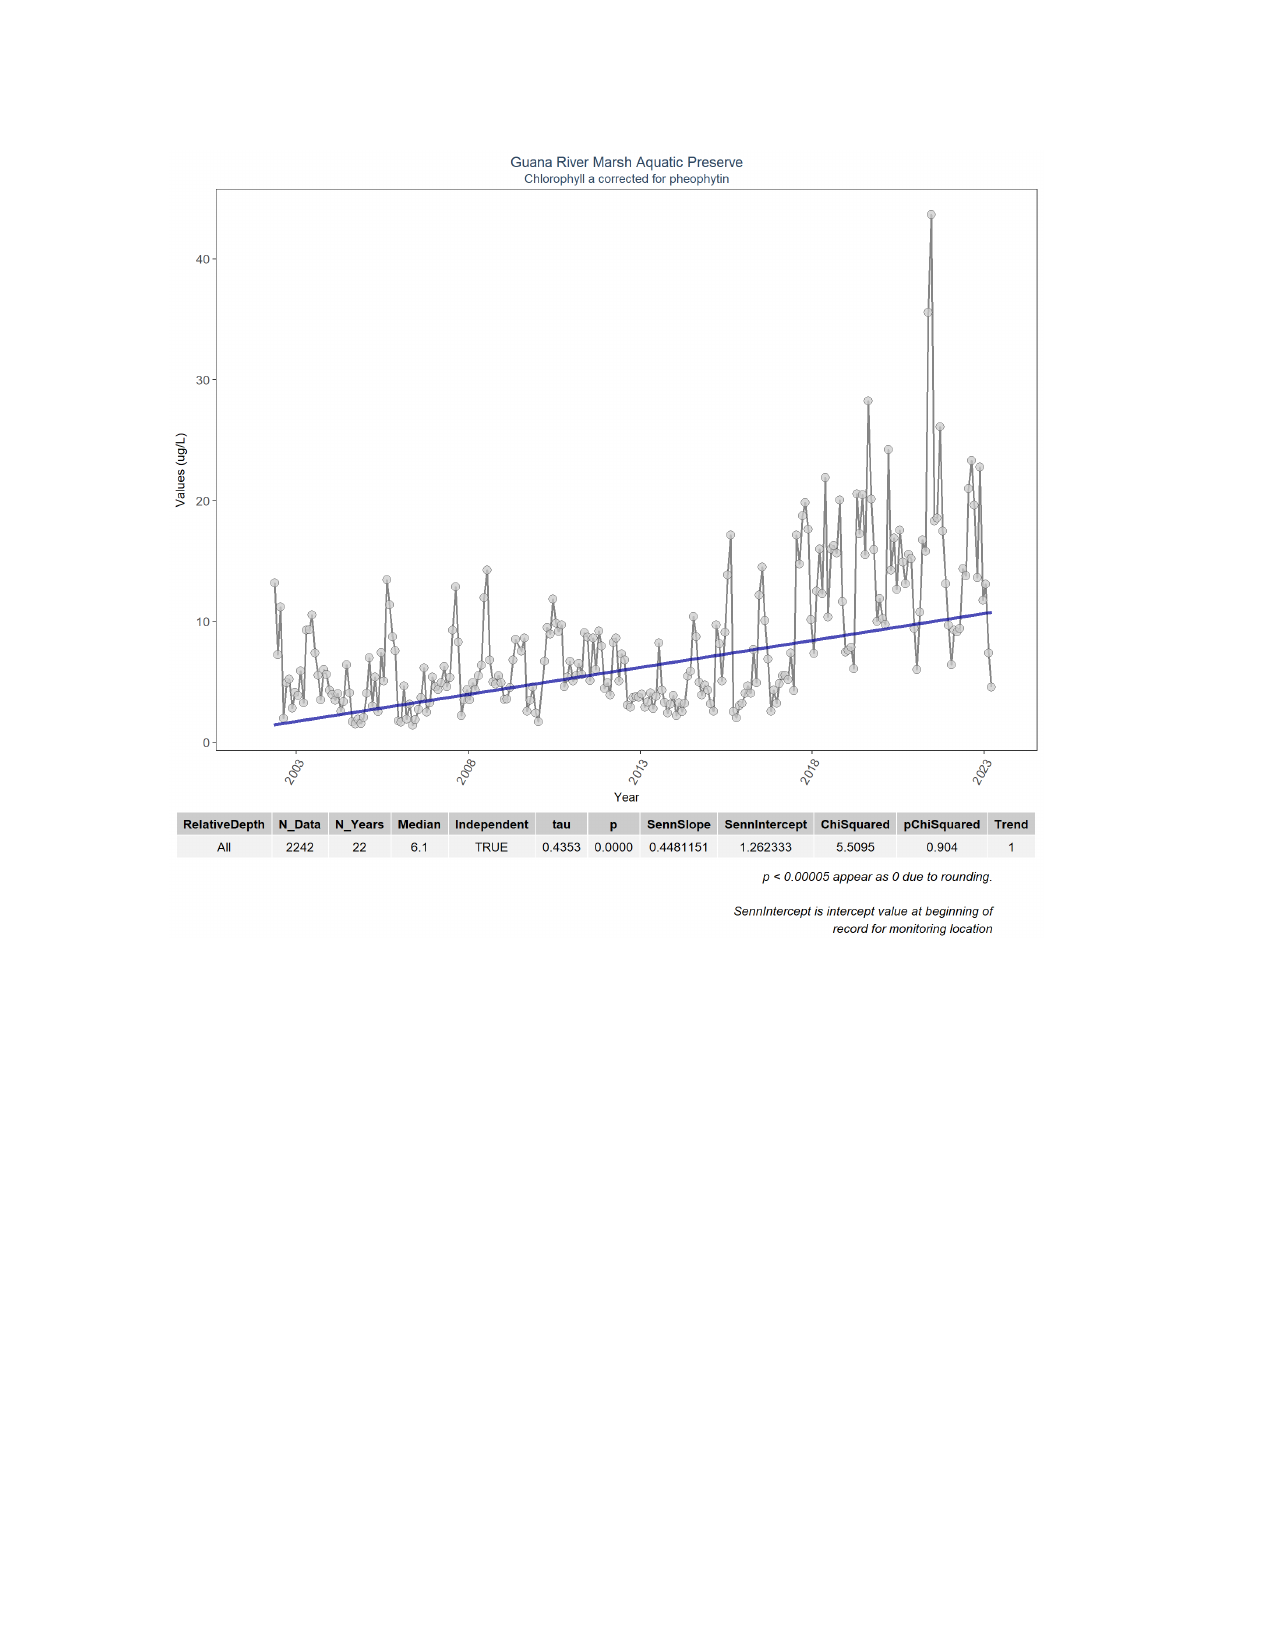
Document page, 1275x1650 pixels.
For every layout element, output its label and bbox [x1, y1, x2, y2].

picture [168, 150, 1044, 938]
